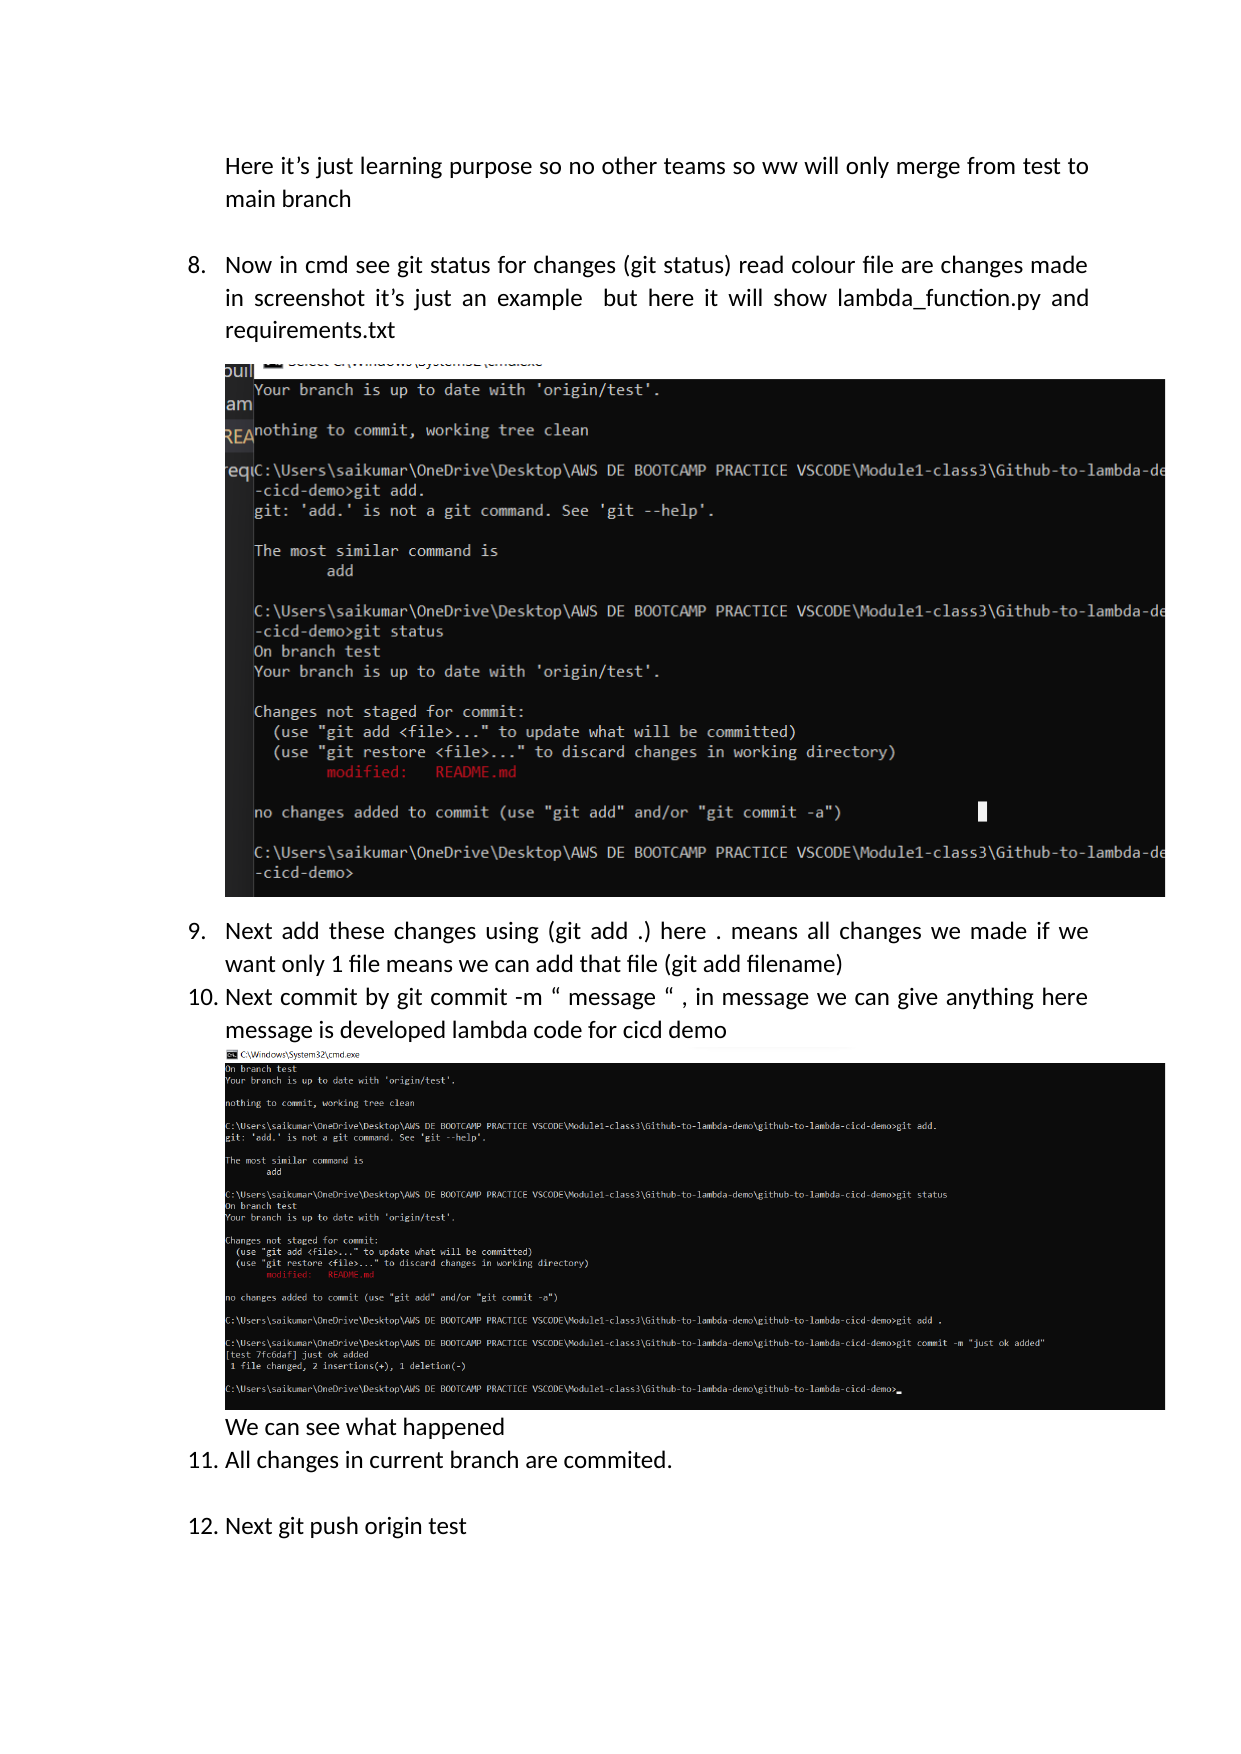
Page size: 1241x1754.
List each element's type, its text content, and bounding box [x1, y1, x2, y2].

picture [225, 1047, 1166, 1410]
list Now in cmd see git status for changes (git status) read colour file are changes made in screenshot it’s just an example but here it will show lambda_function.py and requirements.txt [187, 249, 1090, 345]
picture [225, 364, 1166, 897]
list All changes in current branch are commited. [187, 1444, 1090, 1475]
list We can see what happened [225, 1412, 1090, 1442]
list Next add these changes using (git add .) here . means all changes we made if we want only 1 file means we can add that file (git add filename) [187, 915, 1090, 979]
list Here it’s just learning purpose so no other teams so ww will only merge from test to main branch [225, 150, 1090, 213]
list Next commit by git commit -m “ message “ , in message we can give anything here message is developed lambda code for cicd demo [187, 981, 1090, 1045]
list Next git push origin test [187, 1510, 1090, 1541]
